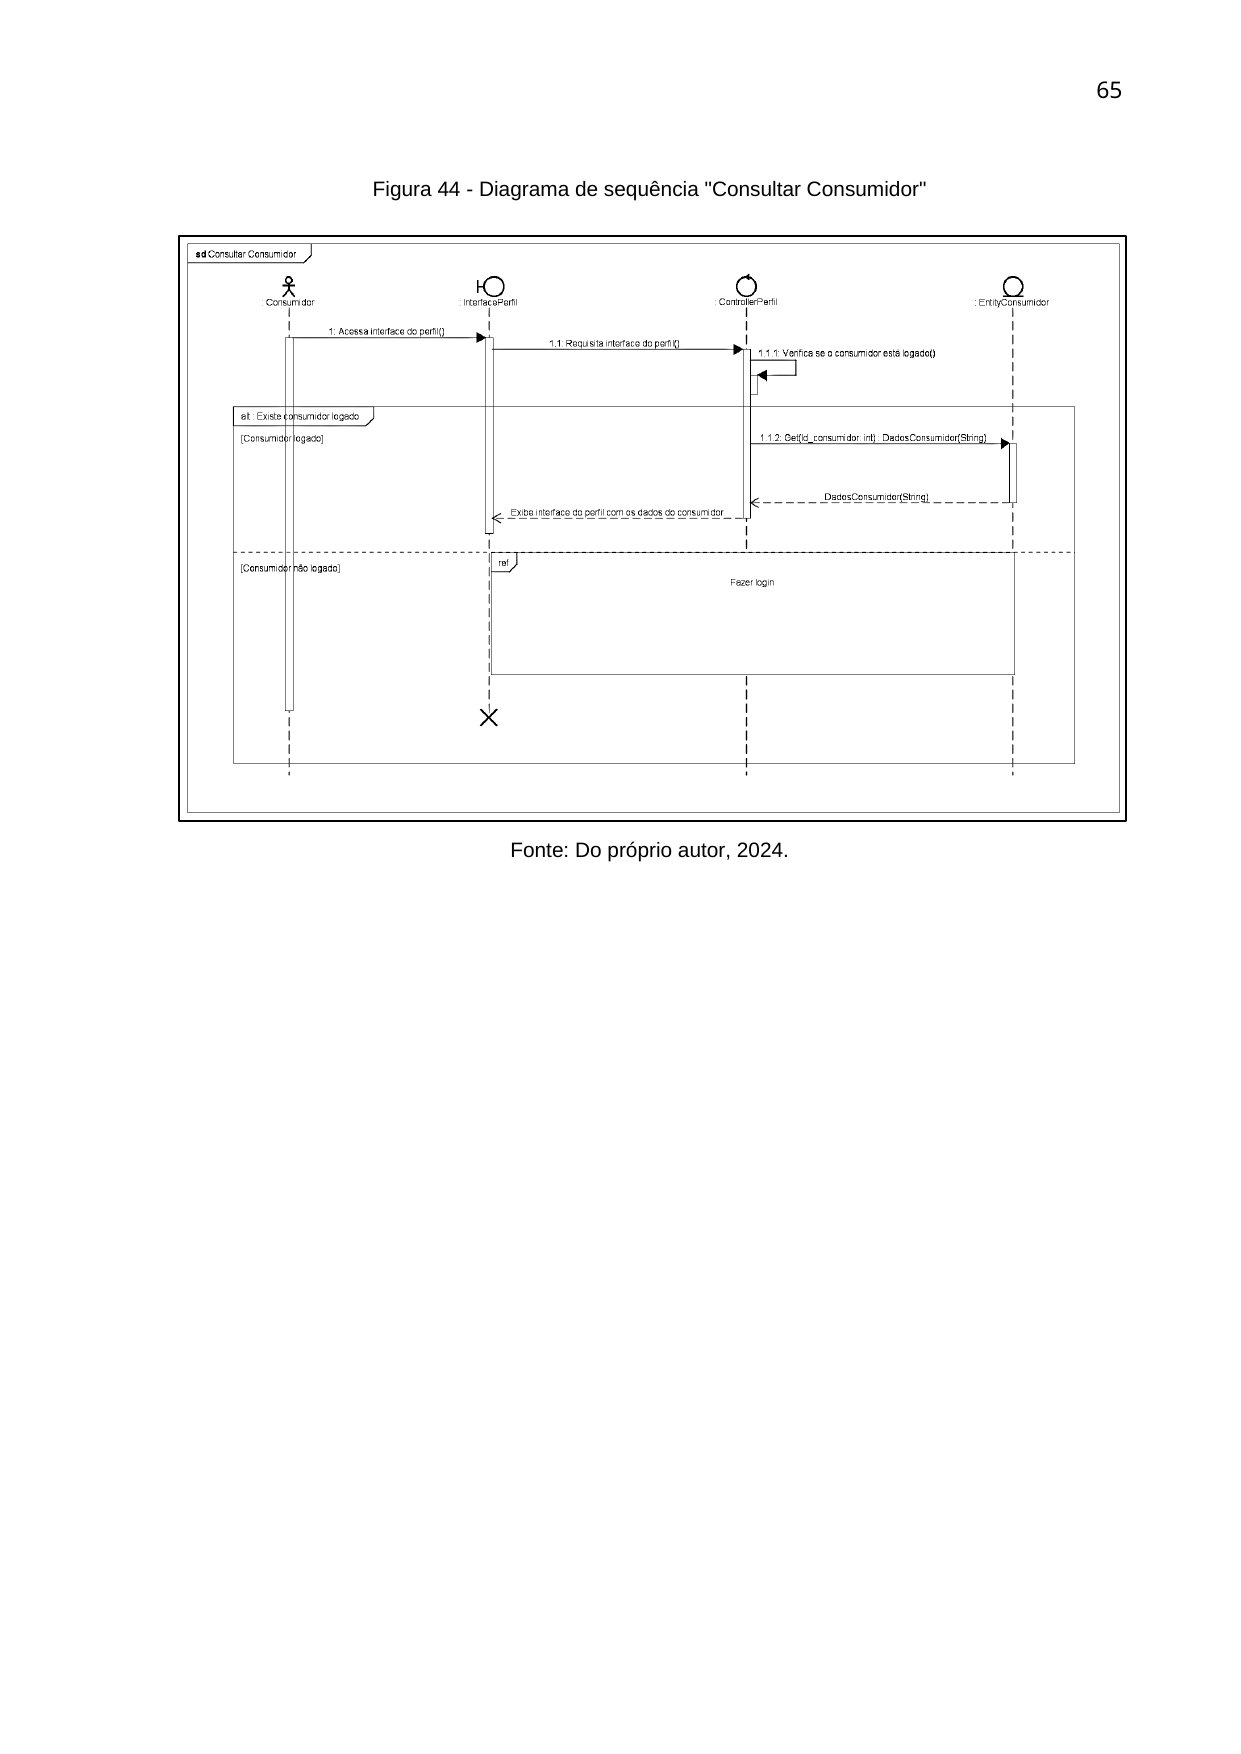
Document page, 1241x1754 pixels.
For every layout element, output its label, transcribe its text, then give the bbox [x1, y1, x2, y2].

text Fonte: Do próprio autor, 2024. [177, 838, 1122, 862]
text Figura 44 - Diagrama de sequência "Consultar Consumidor" [177, 177, 1122, 201]
picture [180, 237, 1125, 820]
